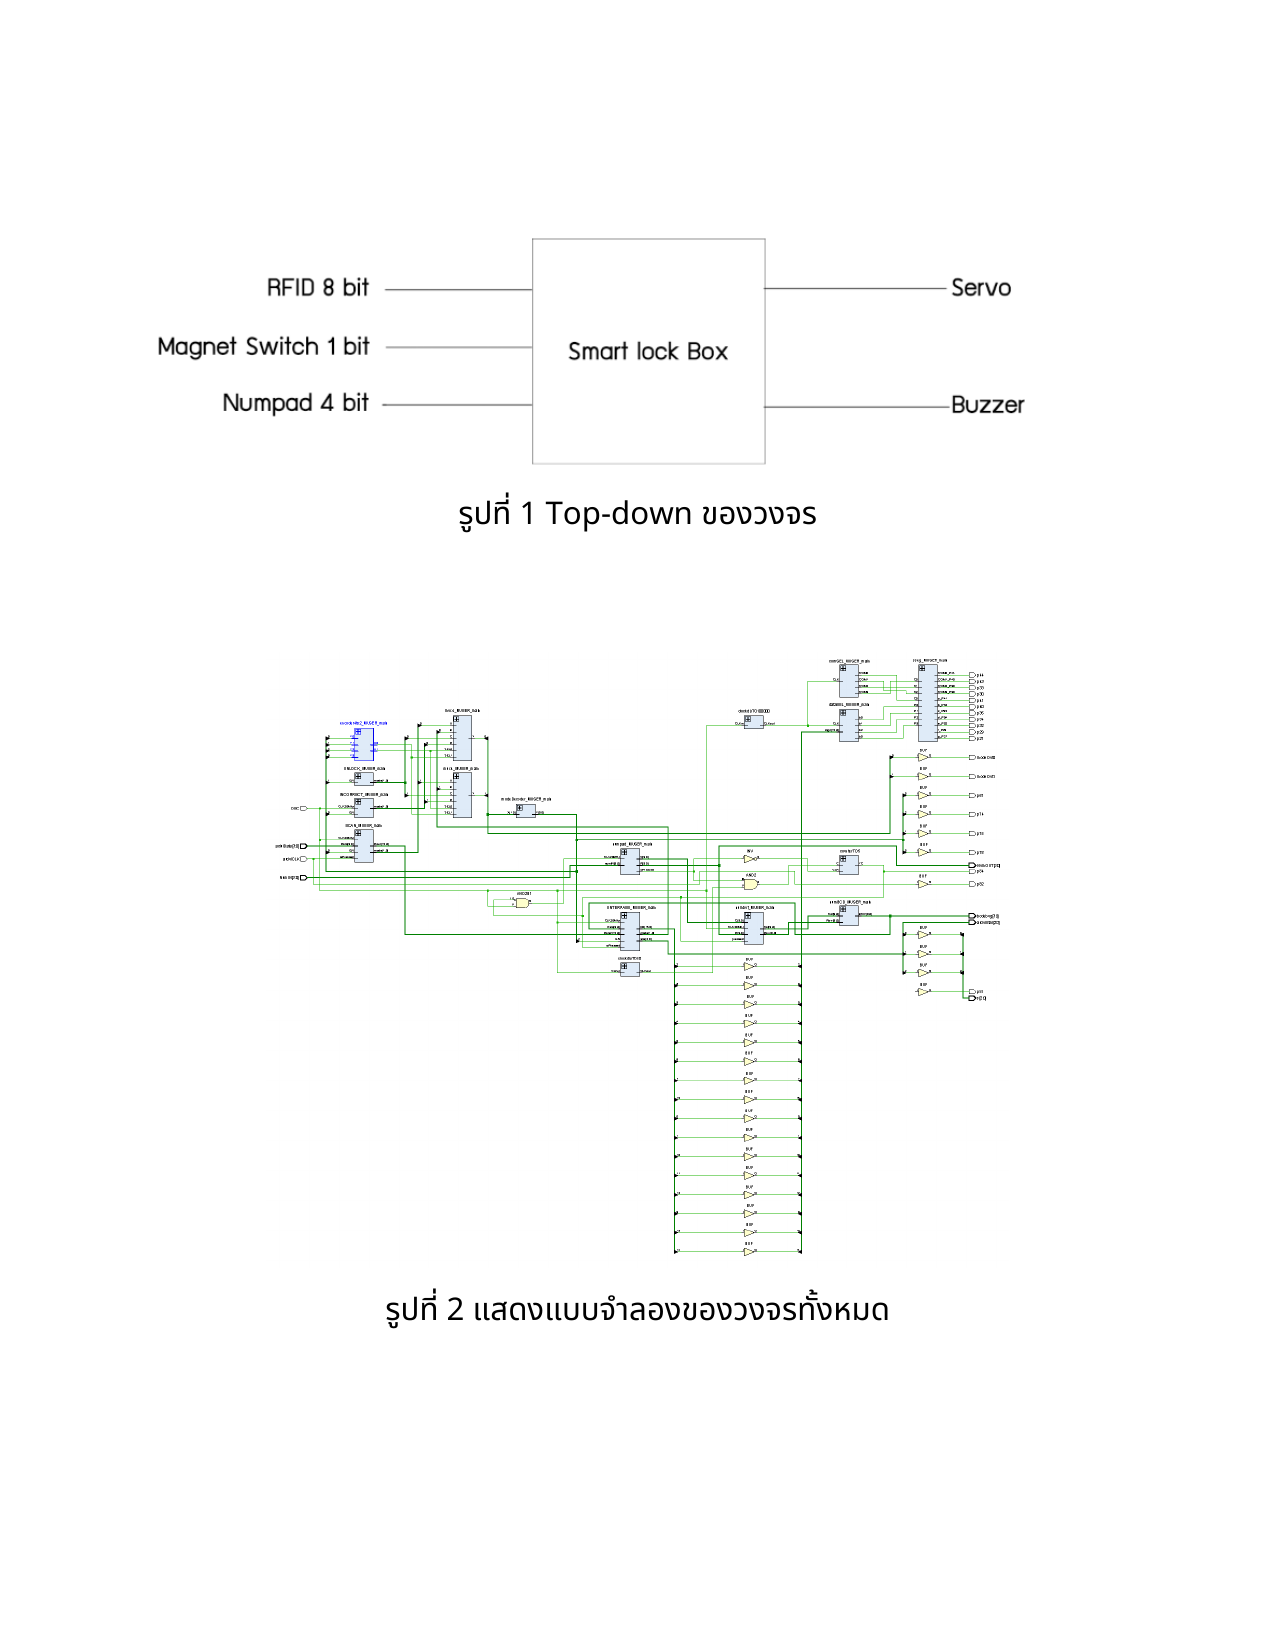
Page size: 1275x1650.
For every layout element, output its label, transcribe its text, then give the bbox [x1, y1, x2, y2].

picture [150, 150, 1030, 472]
picture [266, 652, 1009, 1268]
text รูปที่ 2 แสดงแบบจำลองของวงจรทั้งหมด [150, 1287, 1125, 1334]
text รูปที่ 1 Top-down ของวงจร [150, 491, 1125, 538]
